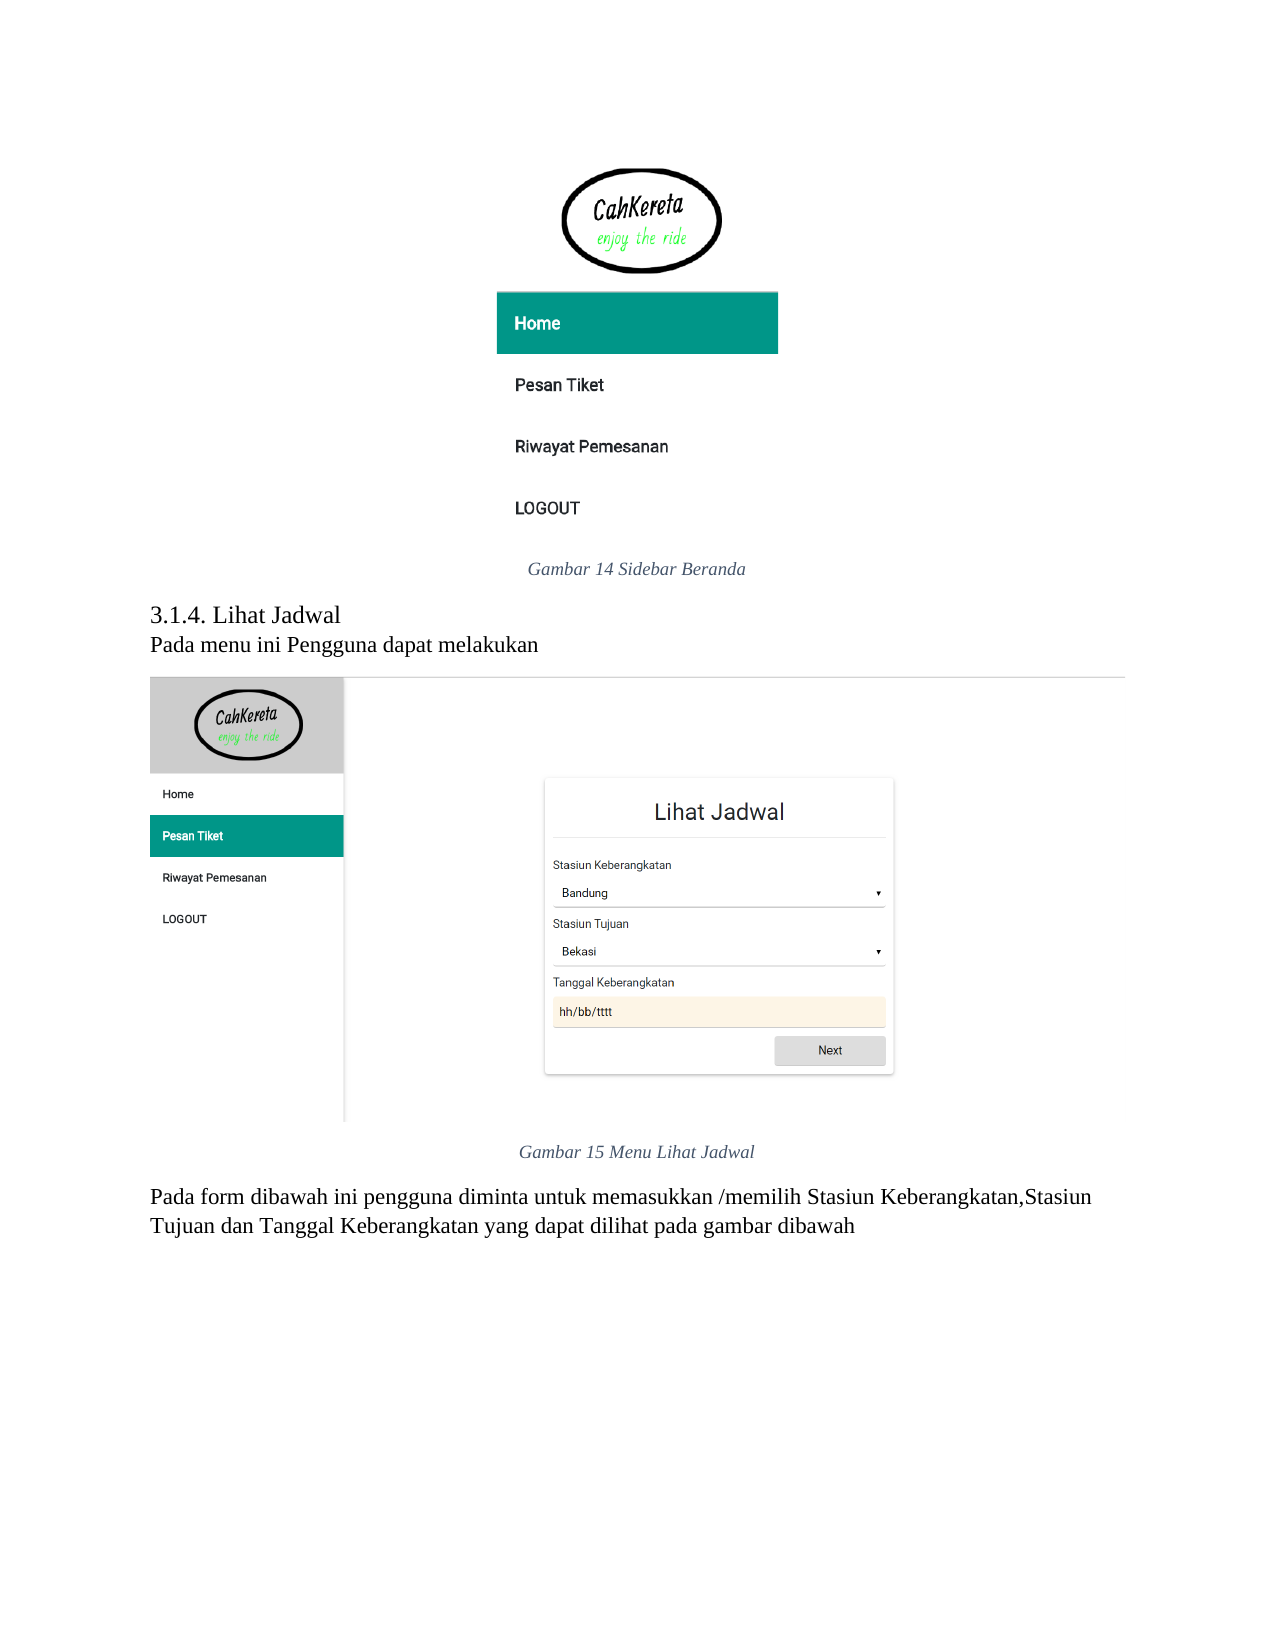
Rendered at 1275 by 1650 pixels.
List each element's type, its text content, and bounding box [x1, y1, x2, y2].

subtitle 3.1.4. Lihat Jadwal [150, 600, 1125, 629]
text Pada form dibawah ini pengguna diminta untuk memasukkan /memilih Stasiun Keberangkatan,Stasiun Tujuan dan Tanggal Keberangkatan yang dapat dilihat pada gambar dibawah [150, 1183, 1125, 1238]
picture [496, 150, 779, 539]
picture [150, 676, 1125, 1122]
text Gambar 15 Menu Lihat Jadwal [150, 1141, 1125, 1162]
text Gambar 14 Sidebar Beranda [150, 558, 1125, 579]
text Pada menu ini Pengguna dapat melakukan [150, 631, 1125, 657]
